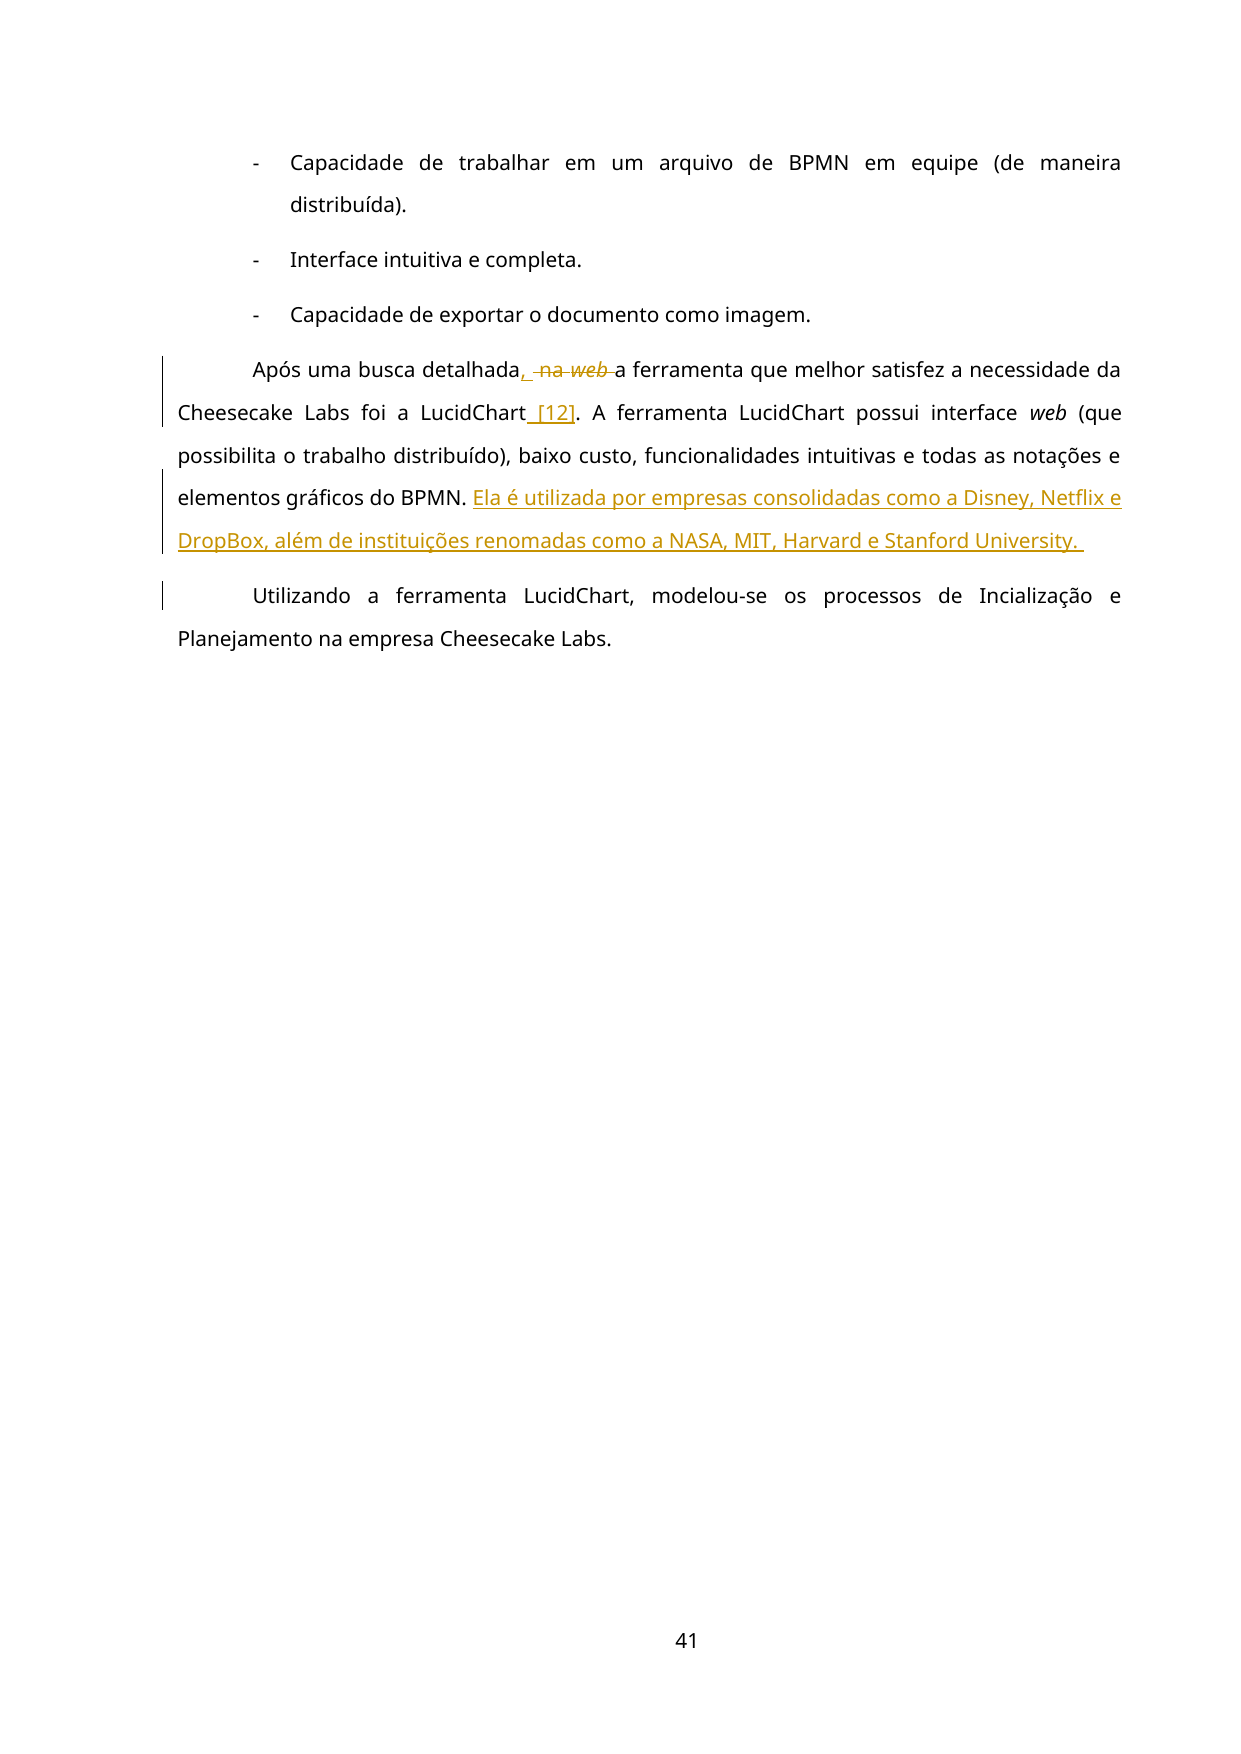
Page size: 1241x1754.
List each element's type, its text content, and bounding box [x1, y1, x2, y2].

text Utilizando a ferramenta LucidChart, modelou-se os processos de Incialização e Planejamento na empresa Cheesecake Labs. [177, 581, 1122, 652]
text Após uma busca detalhadaa ferramenta que melhor satisfez a necessidade da Cheesecake Labs foi a LucidChart. A ferramenta LucidChart possui interface web (que possibilita o trabalho distribuído), baixo custo, funcionalidades intuitivas e todas as notações e elementos gráficos do BPMN. [177, 356, 1122, 554]
list Capacidade de trabalhar em um arquivo de BPMN em equipe (de maneira distribuída). [252, 148, 1122, 219]
list Interface intuitiva e completa. [252, 245, 1122, 274]
list Capacidade de exportar o documento como imagem. [252, 301, 1122, 329]
